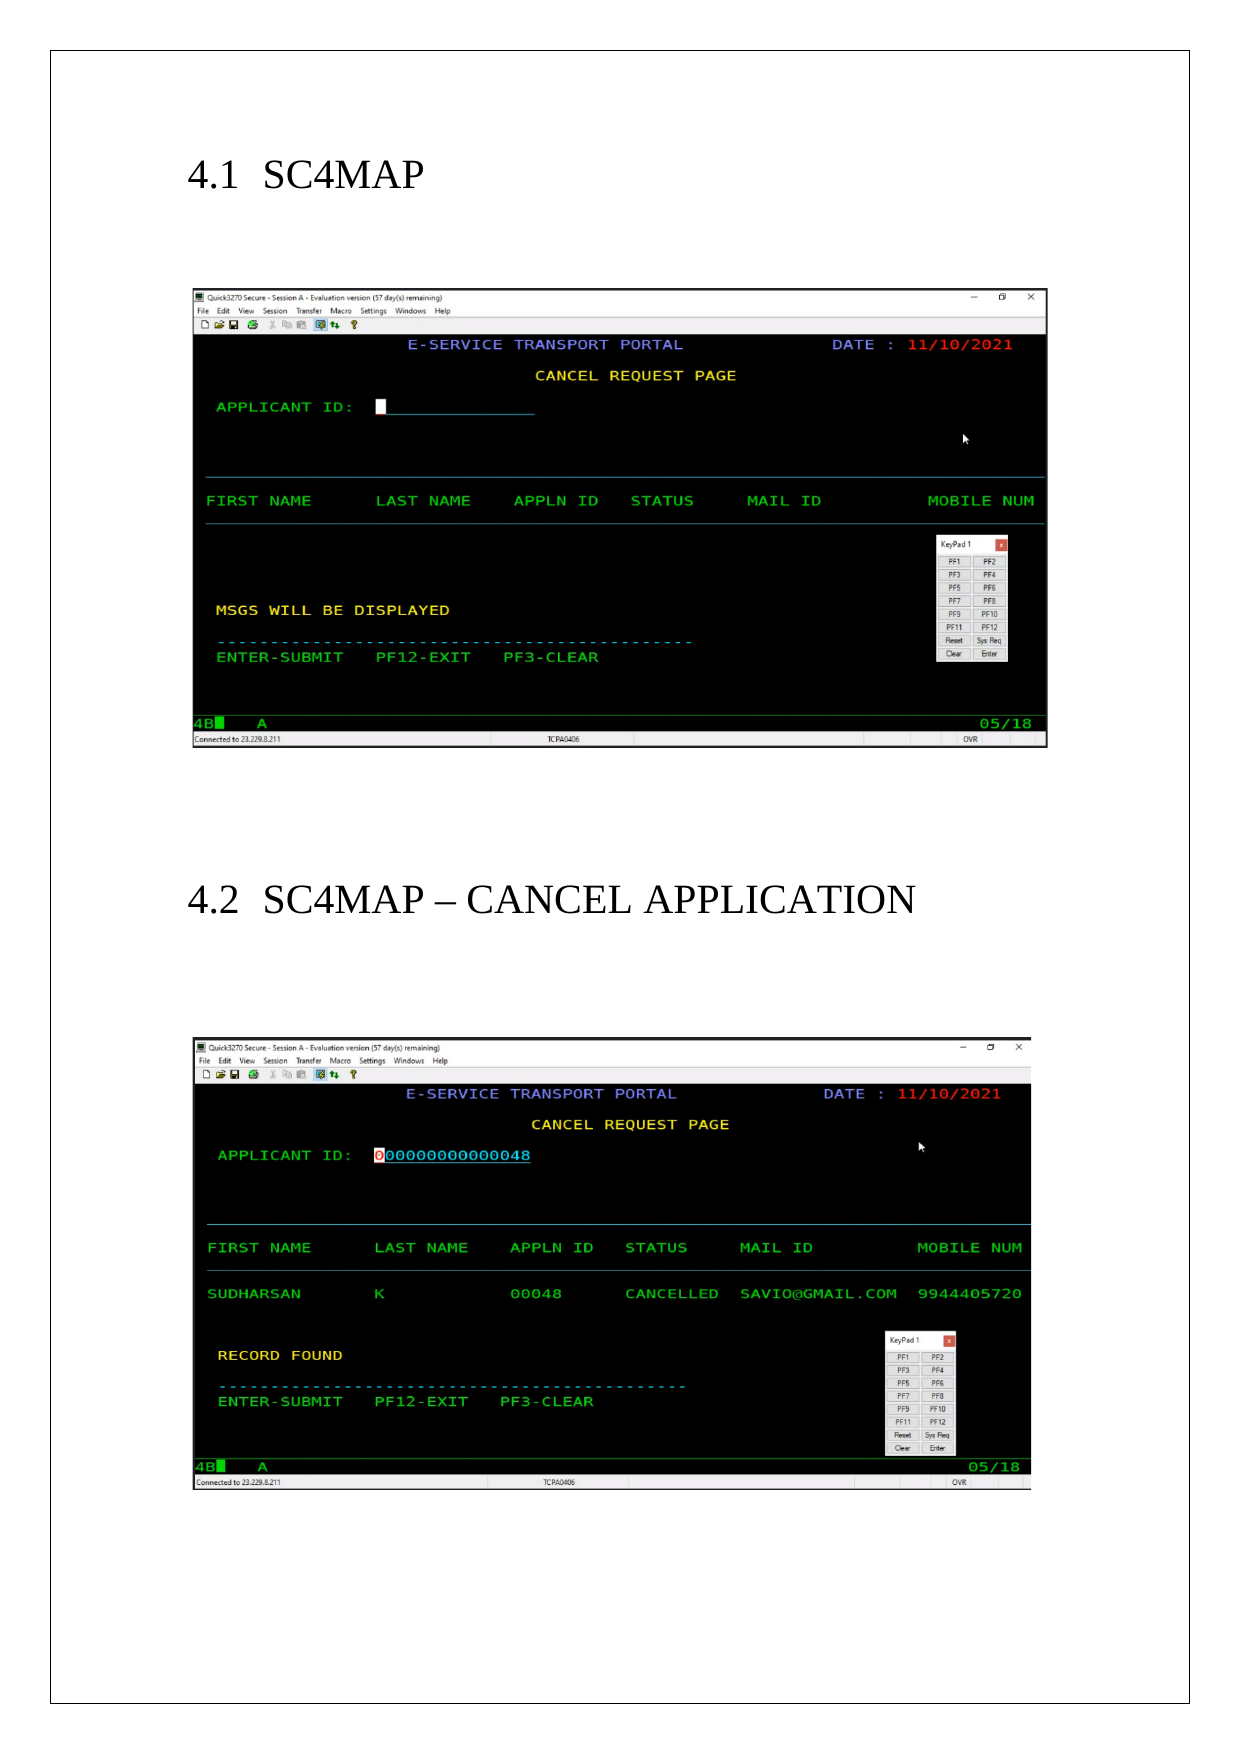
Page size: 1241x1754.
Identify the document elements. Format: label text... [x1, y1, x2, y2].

picture [192, 1037, 1032, 1490]
picture [192, 288, 1048, 748]
list SC4MAP – CANCEL APPLICATION [187, 874, 1090, 922]
list SC4MAP [187, 150, 1090, 198]
